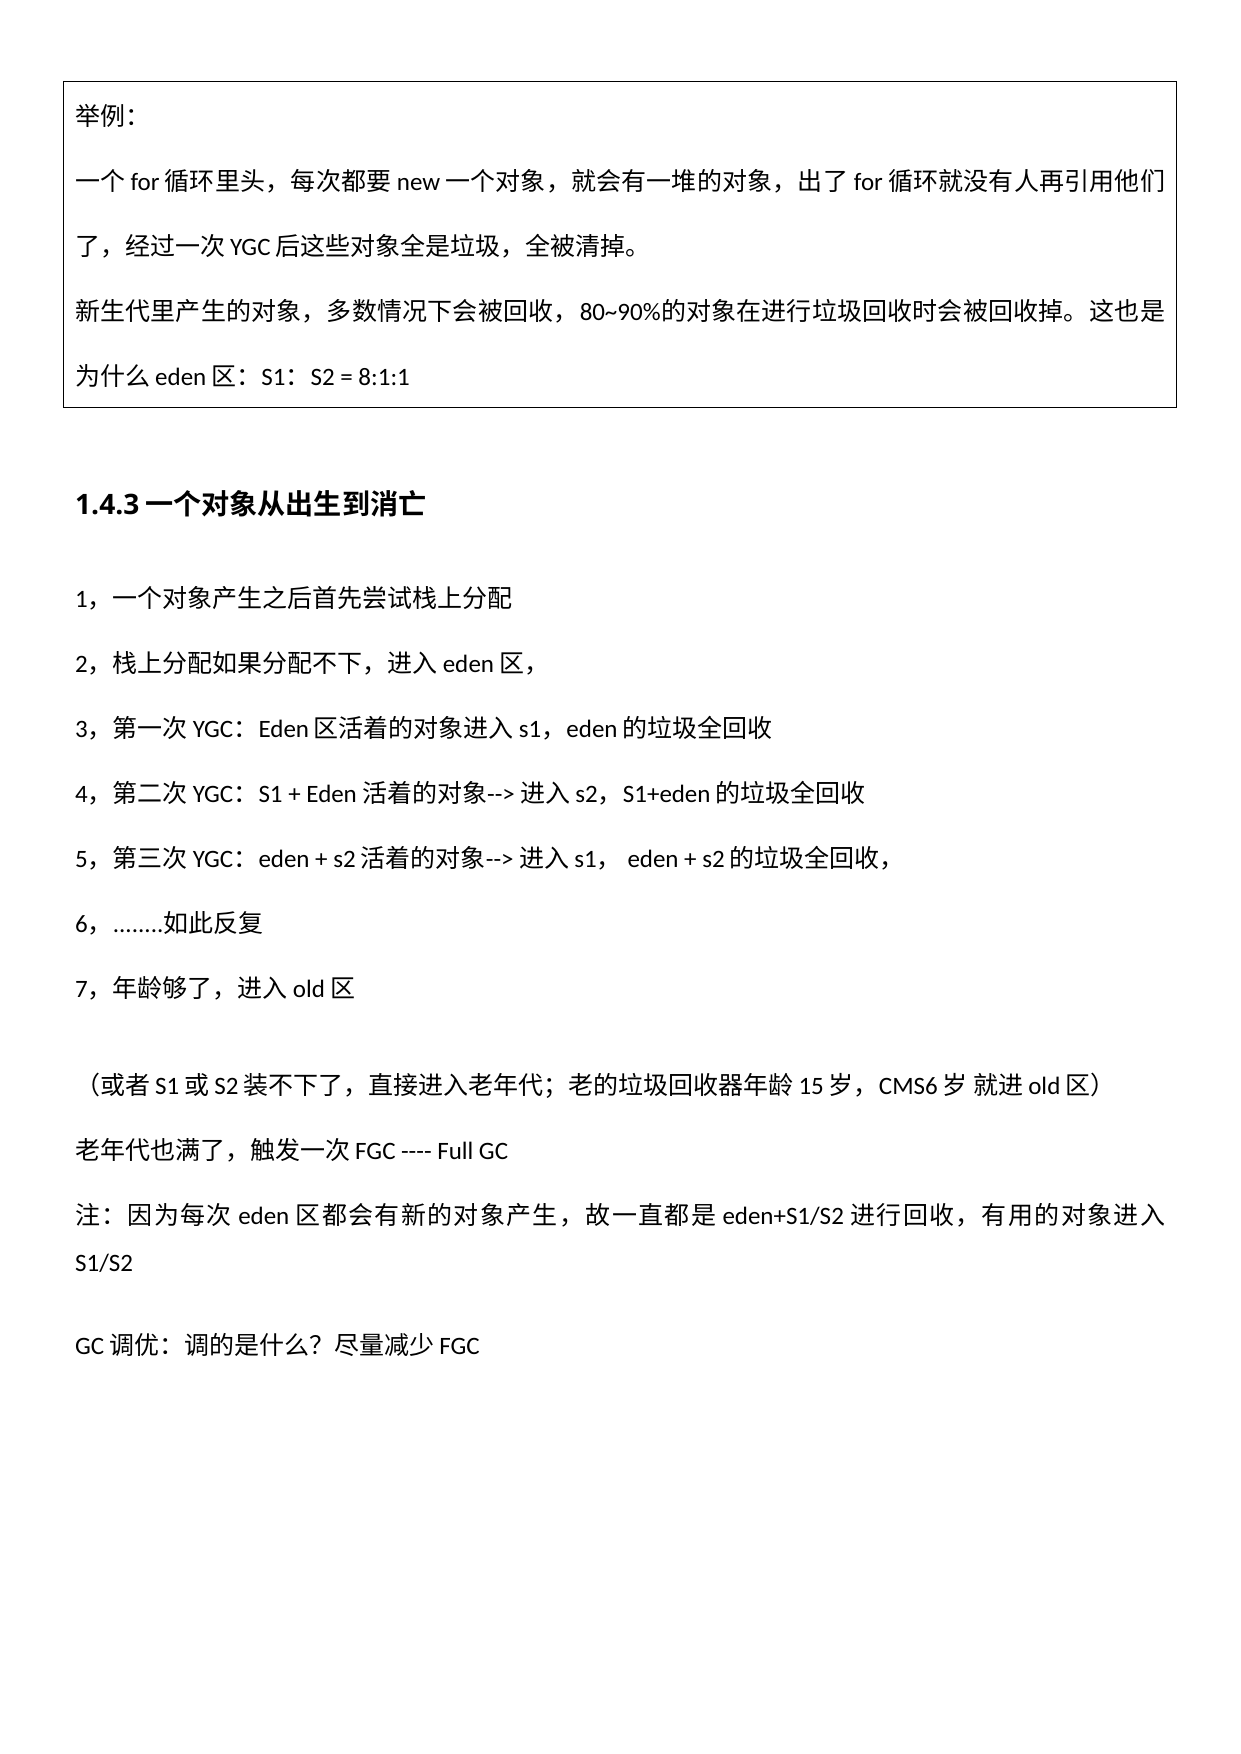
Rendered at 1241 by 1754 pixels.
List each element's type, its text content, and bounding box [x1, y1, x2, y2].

list 栈上分配如果分配不下，进入eden区， [75, 629, 1165, 694]
list 一个对象产生之后首先尝试栈上分配 [75, 564, 1165, 629]
text （或者S1或S2装不下了，直接进入老年代；老的垃圾回收器年龄15岁，CMS6岁 就进old区） [75, 1051, 1165, 1116]
list 第二次YGC：S1 + Eden活着的对象--> 进入s2，S1+eden的垃圾全回收 [75, 759, 1165, 824]
list ........如此反复 [75, 889, 1165, 954]
subtitle 1.4.3一个对象从出生到消亡 [75, 469, 1165, 534]
table_header 举例： 一个for循环里头，每次都要new一个对象，就会有一堆的对象，出了for循环就没有人再引用他们了，经过一次YGC后这些对象全是垃圾，全被清掉。 新生代里产生的对象，多数情况下会被回收，80~90%的对象在进行垃圾回收时会被回收掉。这也是为什么eden区：S1：S2 = 8:1:1 [64, 82, 1176, 407]
list 第三次YGC：eden + s2活着的对象--> 进入s1， eden + s2的垃圾全回收， [75, 824, 1165, 889]
text 注：因为每次eden区都会有新的对象产生，故一直都是eden+S1/S2进行回收，有用的对象进入S1/S2 [75, 1181, 1165, 1279]
text 老年代也满了，触发一次FGC ---- Full GC [75, 1116, 1165, 1181]
list 年龄够了，进入old区 [75, 954, 1165, 1019]
text GC调优：调的是什么？尽量减少FGC [75, 1311, 1165, 1376]
list 第一次YGC：Eden区活着的对象进入s1，eden的垃圾全回收 [75, 694, 1165, 759]
